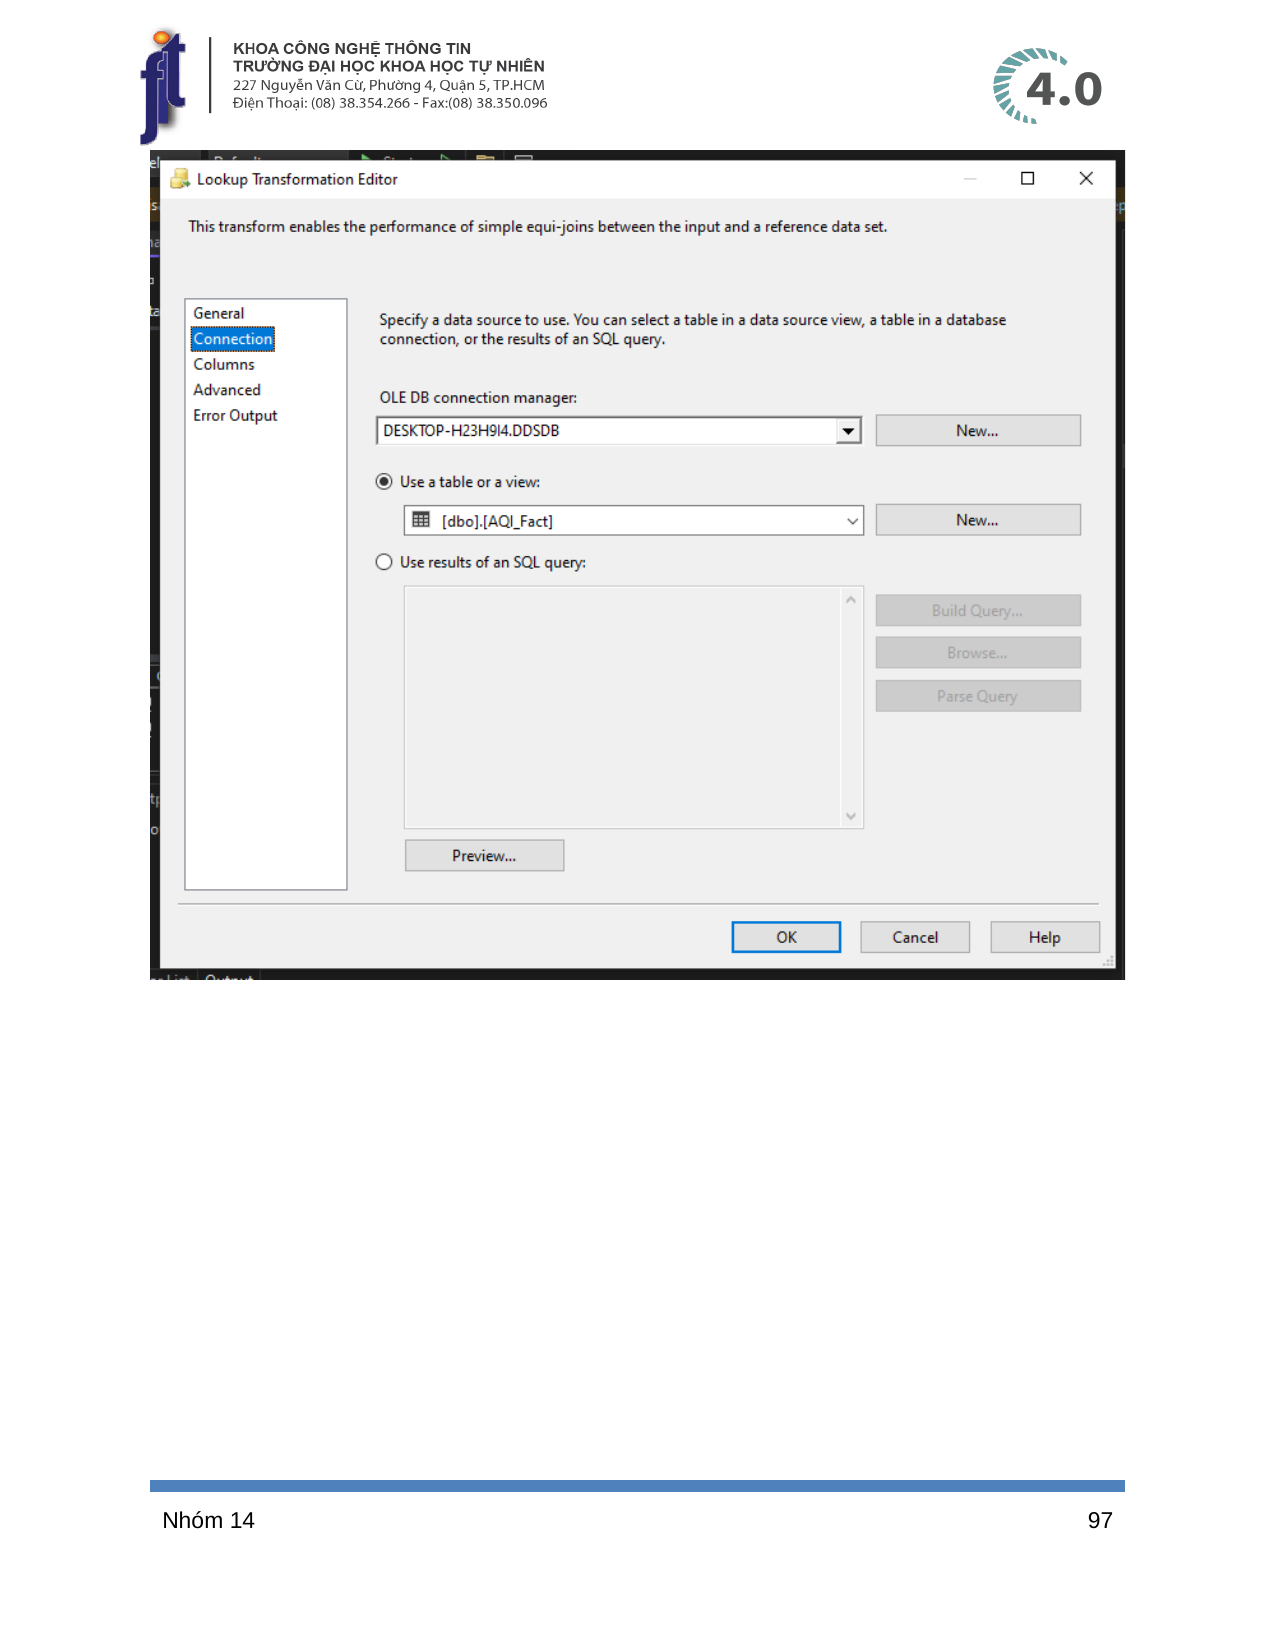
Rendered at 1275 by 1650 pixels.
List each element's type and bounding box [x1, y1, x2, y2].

picture [117, 21, 1125, 980]
picture [985, 41, 1108, 127]
